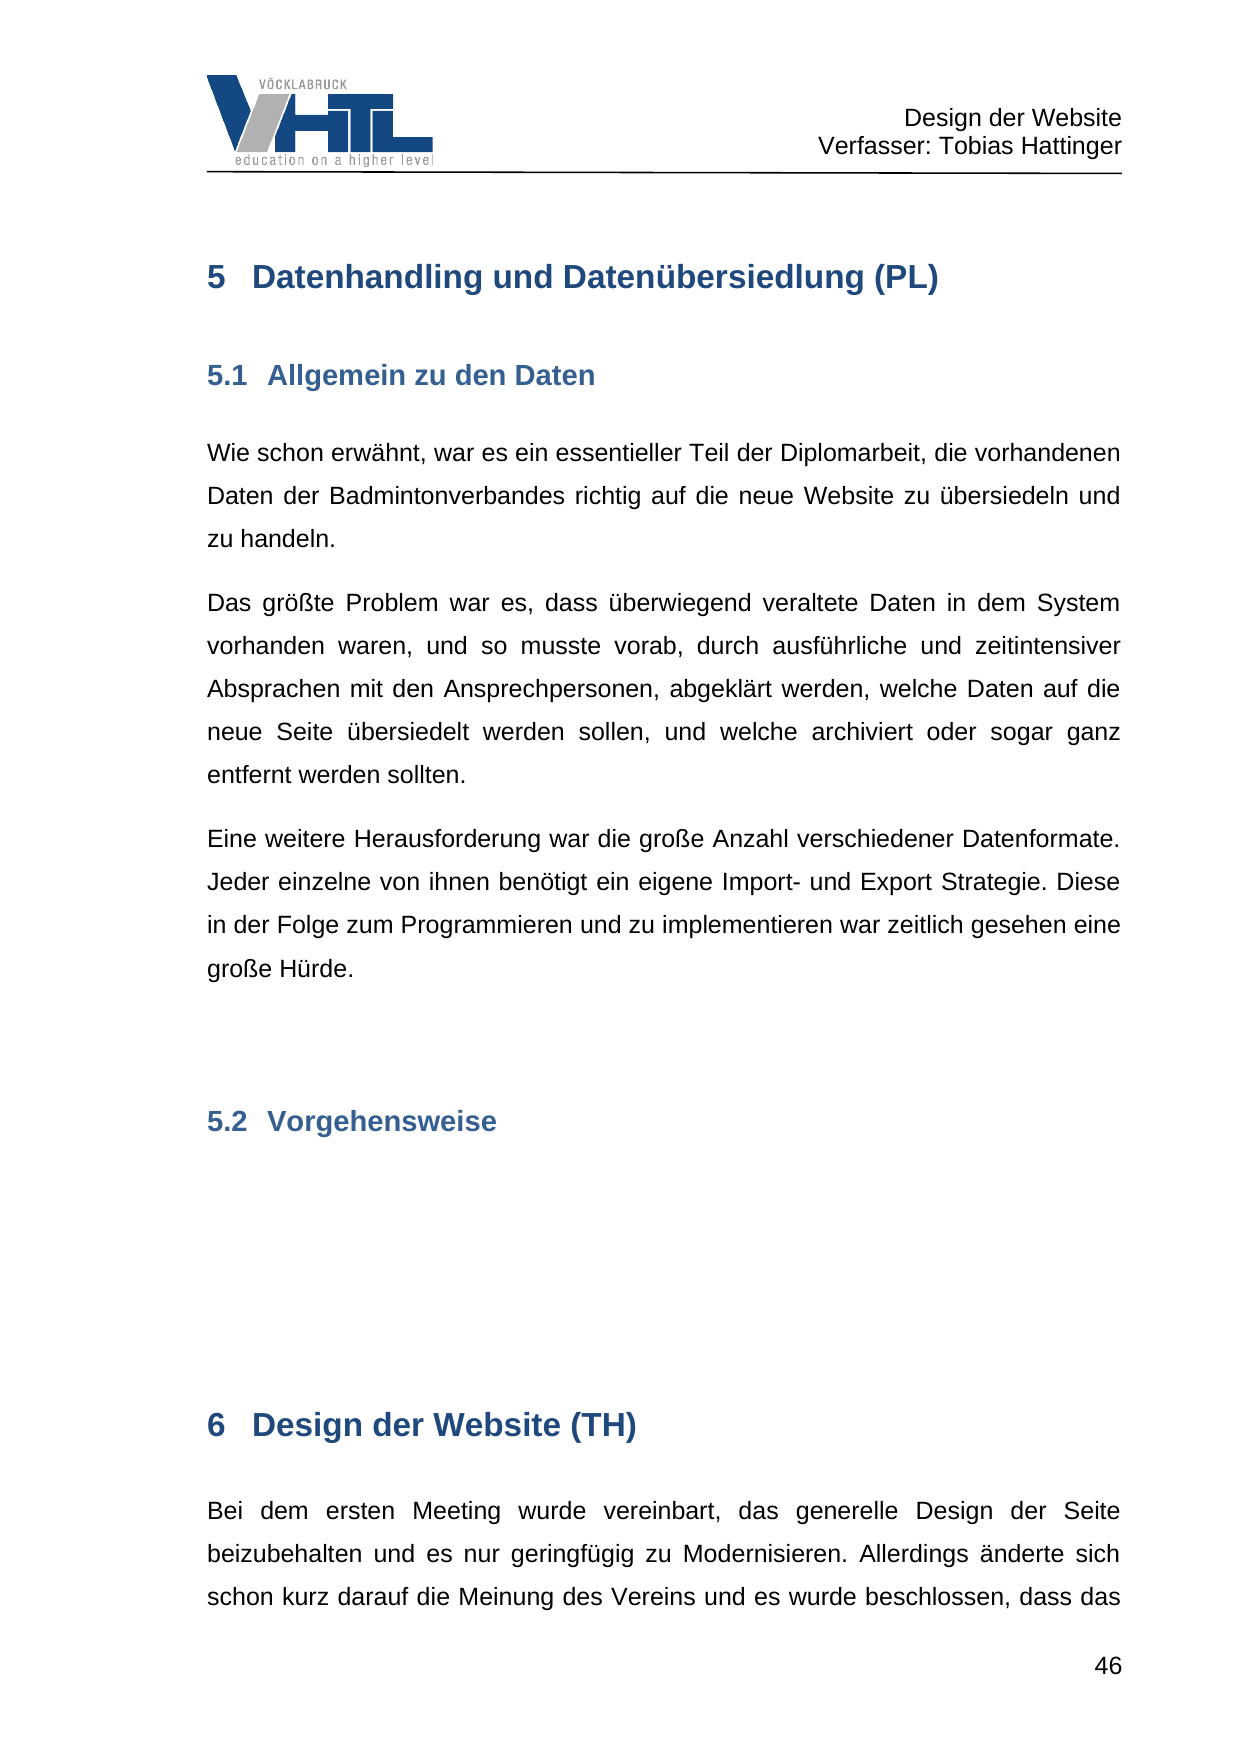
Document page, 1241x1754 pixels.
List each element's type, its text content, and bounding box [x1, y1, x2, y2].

text Das größte Problem war es, dass überwiegend veraltete Daten in dem System vorhanden waren, und so musste vorab, durch ausführliche und zeitintensiver Absprachen mit den Ansprechpersonen, abgeklärt werden, welche Daten auf die neue Seite übersiedelt werden sollen, und welche archiviert oder sogar ganz entfernt werden sollten. [207, 588, 1122, 789]
picture [206, 75, 433, 167]
subtitle Vorgehensweise [207, 1104, 1122, 1138]
subtitle Datenhandling und Datenübersiedlung (PL) [207, 257, 1122, 295]
text Eine weitere Herausforderung war die große Anzahl verschiedener Datenformate. Jeder einzelne von ihnen benötigt ein eigene Import- und Export Strategie. Diese in der Folge zum Programmieren und zu implementieren war zeitlich gesehen eine große Hürde. [207, 824, 1122, 982]
subtitle Allgemein zu den Daten [207, 358, 1122, 392]
text Wie schon erwähnt, war es ein essentieller Teil der Diplomarbeit, die vorhandenen Daten der Badmintonverbandes richtig auf die neue Website zu übersiedeln und zu handeln. [207, 438, 1122, 553]
subtitle Design der Website (TH) [207, 1405, 1122, 1443]
